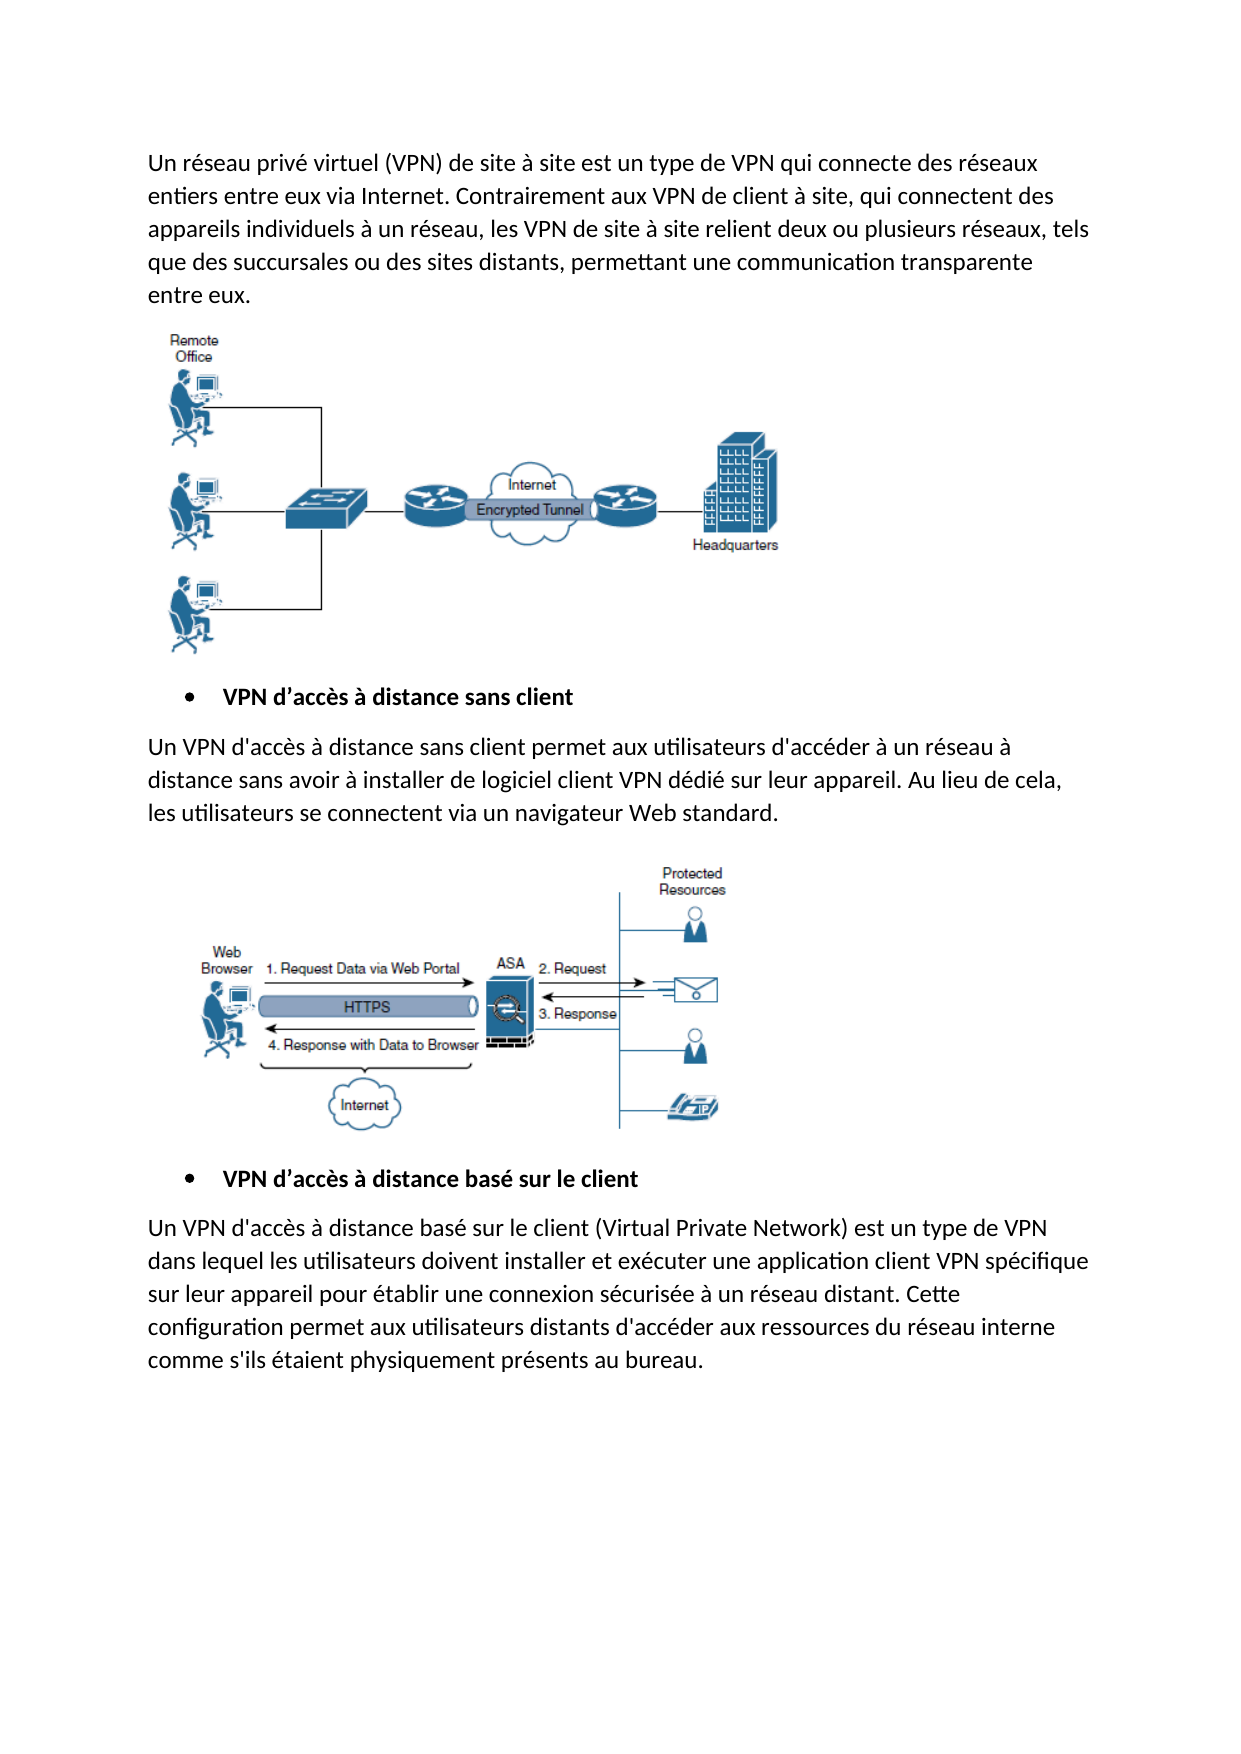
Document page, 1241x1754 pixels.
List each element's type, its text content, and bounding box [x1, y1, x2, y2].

list VPN d’accès à distance sans client [185, 681, 1093, 712]
picture [147, 328, 799, 663]
text Un VPN d'accès à distance basé sur le client (Virtual Private Network) est un type de VPN dans lequel les utilisateurs doivent installer et exécuter une application client VPN spécifique sur leur appareil pour établir une connexion sécurisée à un réseau distant. Cette configuration permet aux utilisateurs distants d'accéder aux ressources du réseau interne comme s'ils étaient physiquement présents au bureau. [148, 1212, 1093, 1374]
picture [147, 846, 842, 1144]
text Un réseau privé virtuel (VPN) de site à site est un type de VPN qui connecte des réseaux entiers entre eux via Internet. Contrairement aux VPN de client à site, qui connectent des appareils individuels à un réseau, les VPN de site à site relient deux ou plusieurs réseaux, tels que des succursales ou des sites distants, permettant une communication transparente entre eux. [148, 148, 1093, 310]
text Un VPN d'accès à distance sans client permet aux utilisateurs d'accéder à un réseau à distance sans avoir à installer de logiciel client VPN dédié sur leur appareil. Au lieu de cela, les utilisateurs se connectent via un navigateur Web standard. [148, 731, 1093, 827]
list VPN d’accès à distance basé sur le client [185, 1163, 1093, 1193]
